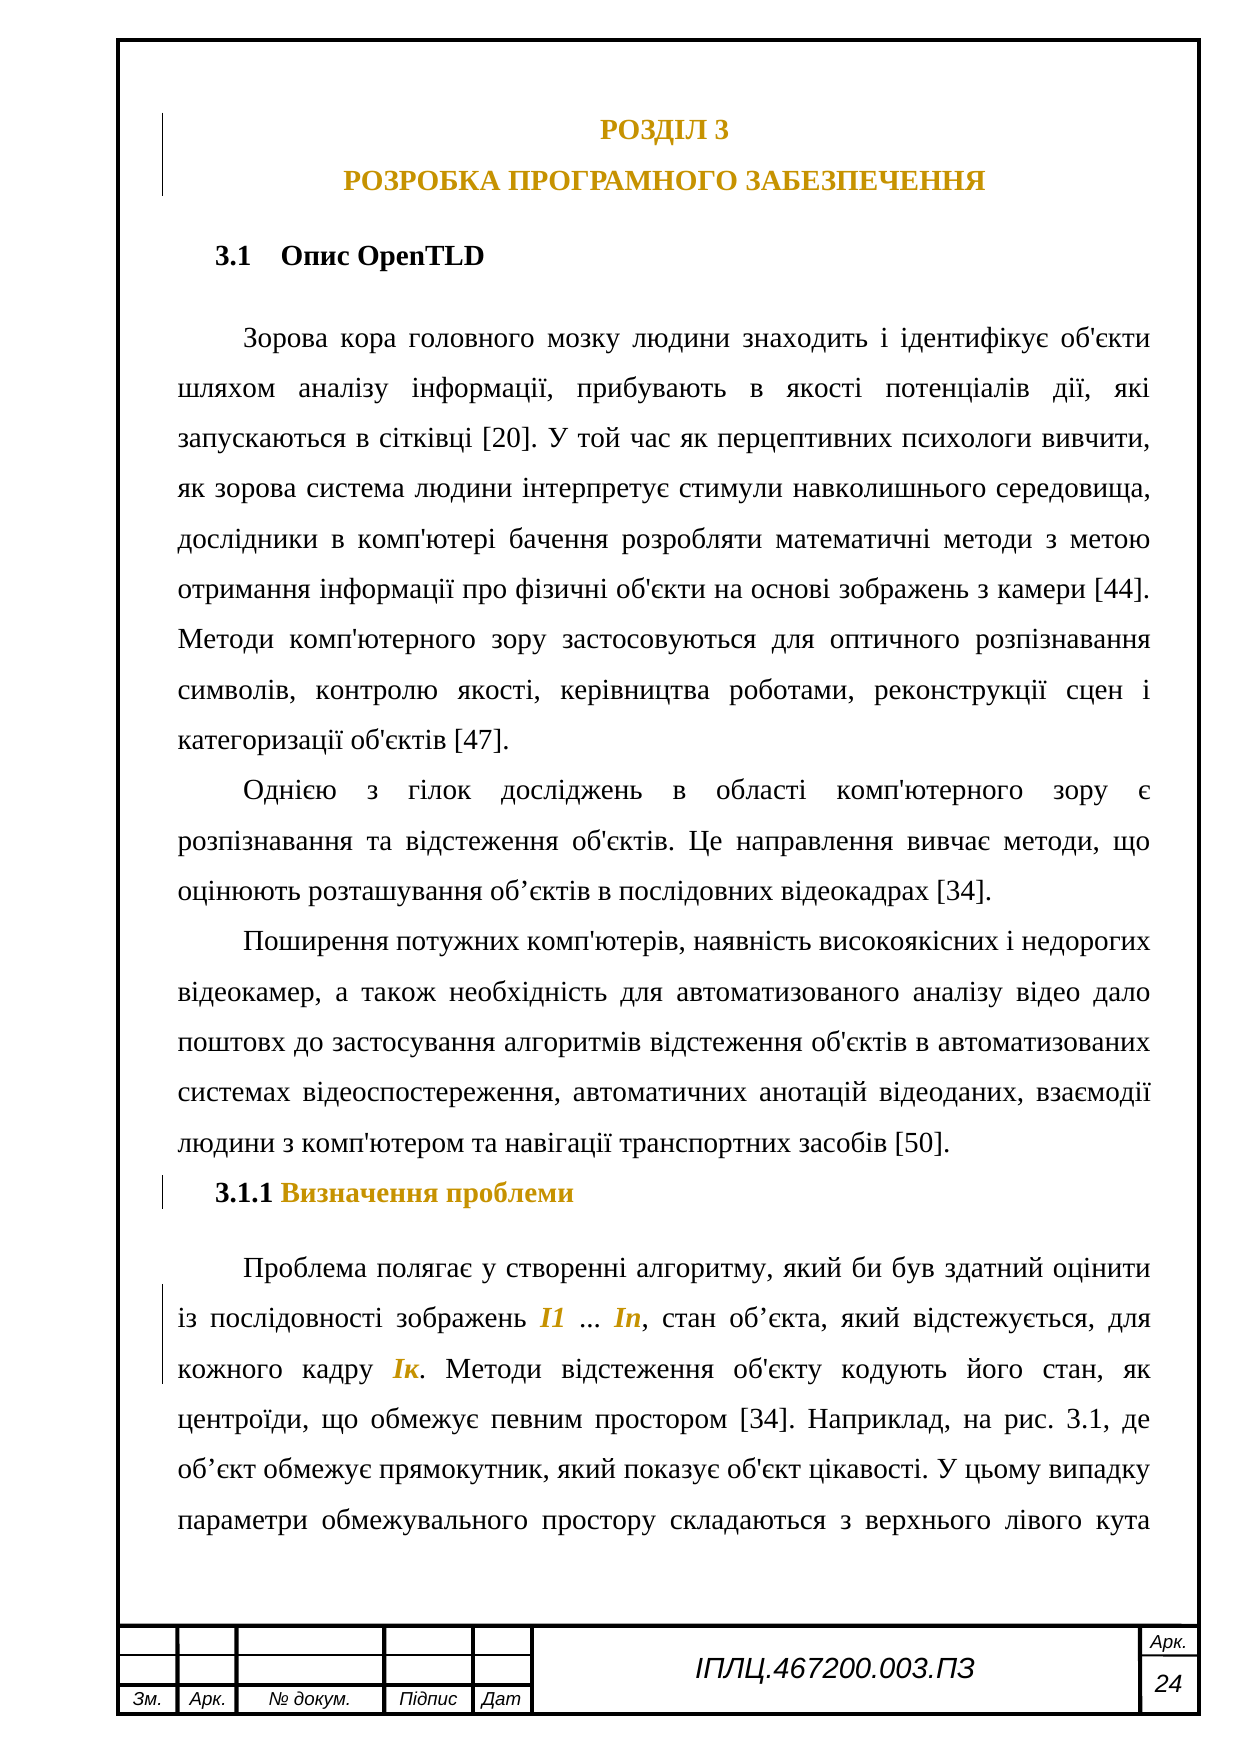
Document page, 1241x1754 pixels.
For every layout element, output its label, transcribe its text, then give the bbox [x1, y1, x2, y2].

text Однією з гілок досліджень в області комп'ютерного зору є розпізнавання та відстеження об'єктів. Це направлення вивчає методи, що оцінюють розташування об’єктів в послідовних відеокадрах [34]. [177, 772, 1152, 907]
subtitle Опис OpenTLD [215, 238, 1152, 272]
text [177, 1250, 1152, 1535]
subtitle Визначення проблеми [215, 1175, 1152, 1208]
subtitle РОЗДІЛ 3 РОЗРОБКА ПРОГРАМНОГО ЗАБЕЗПЕЧЕННЯ [177, 112, 1152, 196]
text Зорова кора головного мозку людини знаходить і ідентифікує об'єкти шляхом аналізу інформації, прибувають в якості потенціалів дії, які запускаються в сітківці [20]. У той час як перцептивних психологи вивчити, як зорова система людини інтерпретує стимули навколишнього середовища, дослідники в комп'ютері бачення розробляти математичні методи з метою отримання інформації про фізичні об'єкти на основі зображень з камери [44]. Методи комп'ютерного зору застосовуються для оптичного розпізнавання символів, контролю якості, керівництва роботами, реконструкції сцен і категоризації об'єктів [47]. [177, 320, 1152, 756]
text Поширення потужних комп'ютерів, наявність високоякісних і недорогих відеокамер, а також необхідність для автоматизованого аналізу відео дало поштовх до застосування алгоритмів відстеження об'єктів в автоматизованих системах відеоспостереження, автоматичних анотацій відеоданих, взаємодії людини з комп'ютером та навігації транспортних засобів [50]. [177, 923, 1152, 1158]
